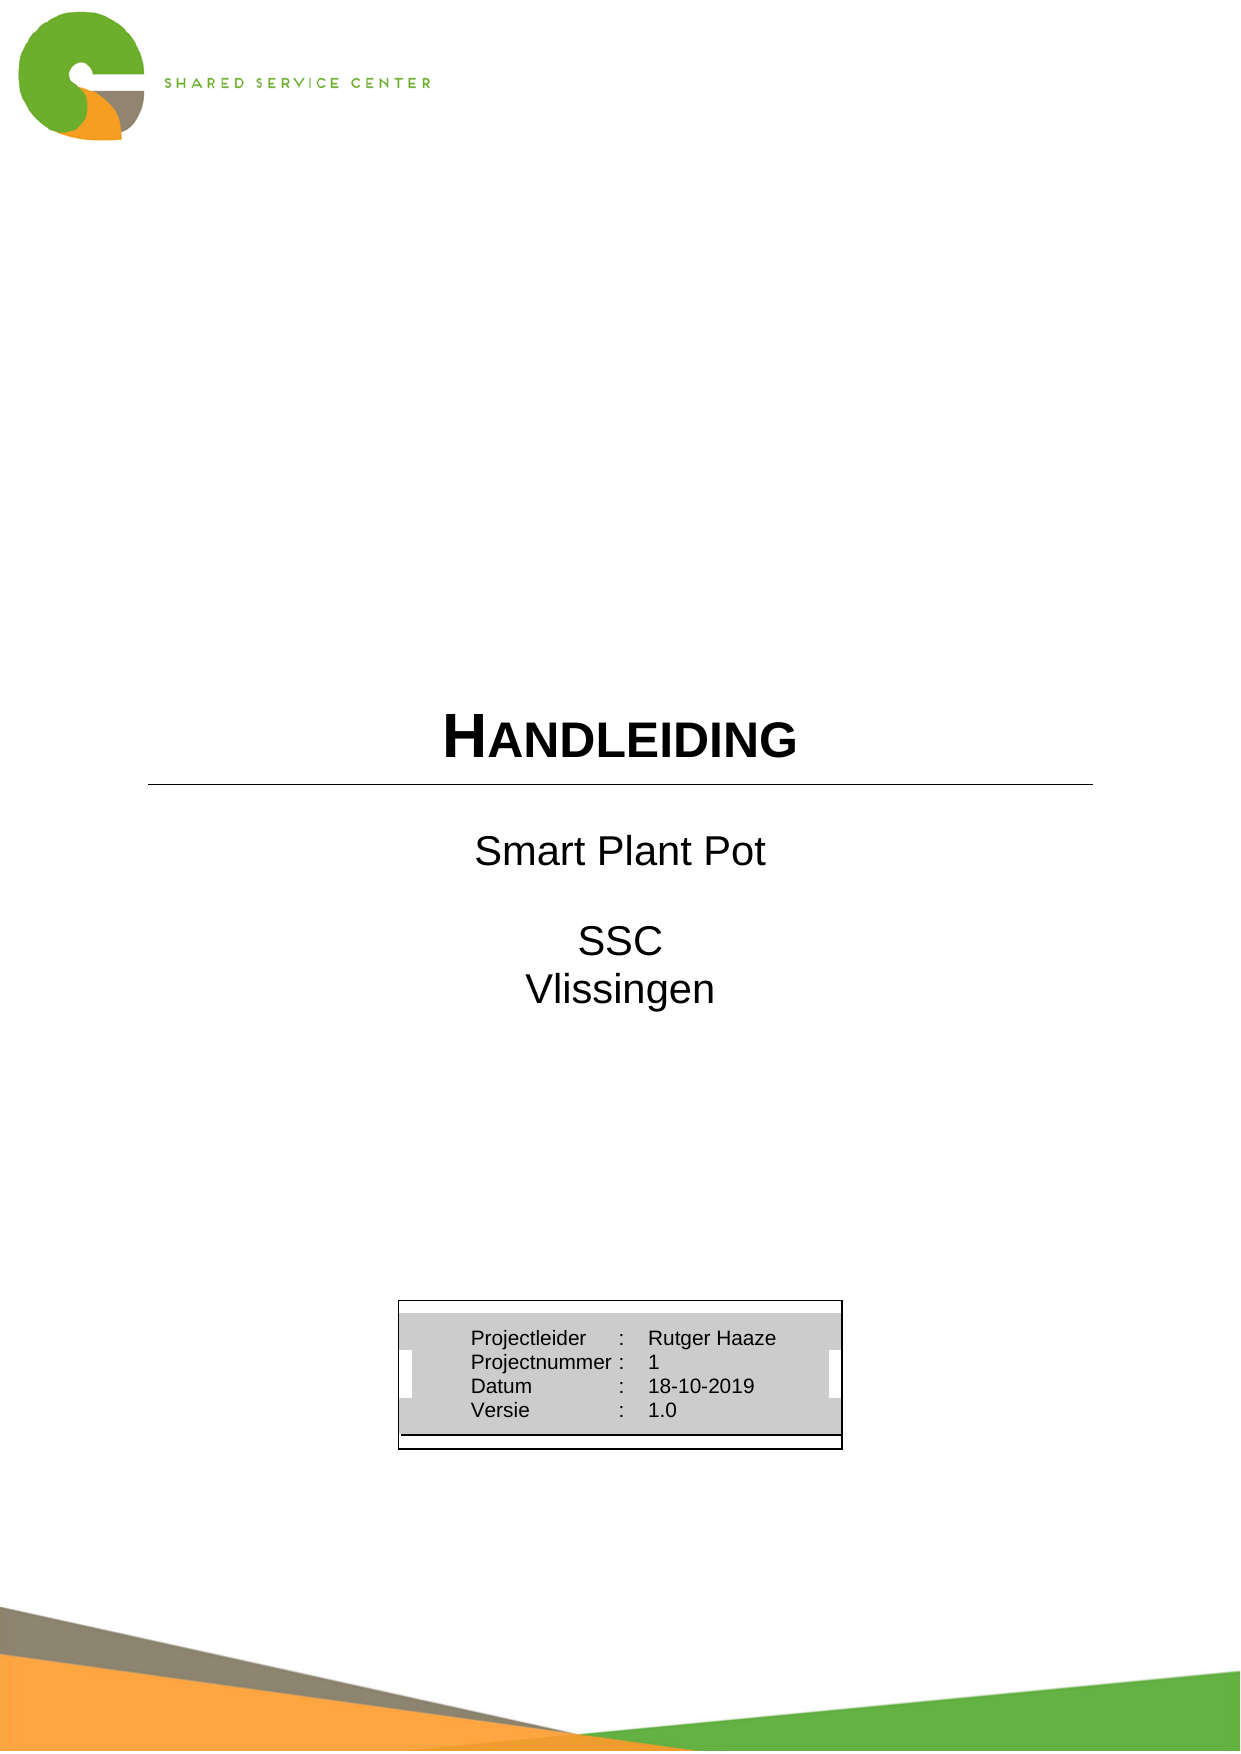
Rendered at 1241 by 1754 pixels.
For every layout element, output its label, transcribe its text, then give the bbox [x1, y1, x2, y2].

text Versie : 1.0 [399, 1398, 841, 1434]
subtitle Smart Plant Pot [148, 827, 1093, 875]
text Projectleider : Rutger Haaze [399, 1313, 841, 1350]
text Datum : 18-10-2019 [412, 1374, 829, 1398]
picture [0, 3, 452, 148]
picture [0, 1600, 1241, 1751]
title Handleiding [148, 699, 1093, 784]
text Projectnummer : 1 [412, 1350, 829, 1374]
subtitle SSC Vlissingen [148, 916, 1093, 1060]
